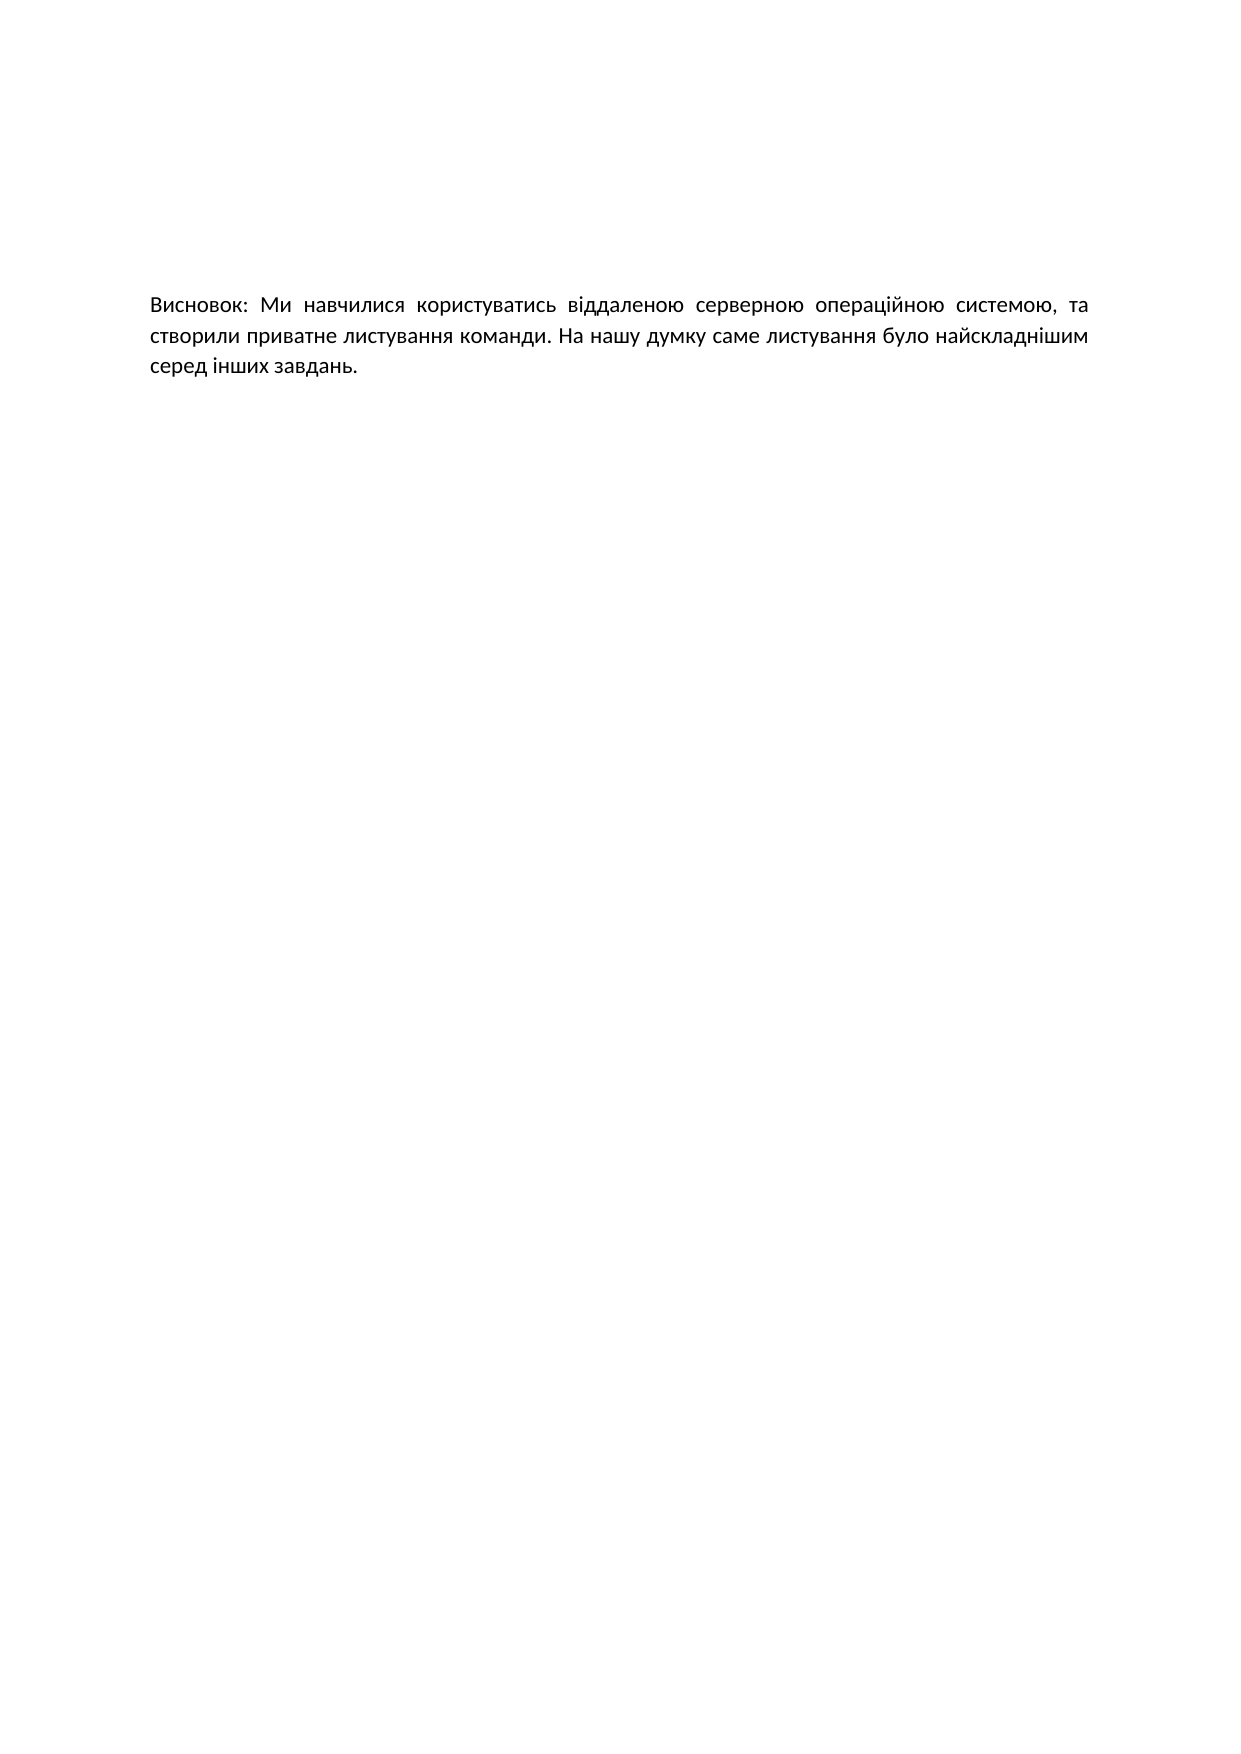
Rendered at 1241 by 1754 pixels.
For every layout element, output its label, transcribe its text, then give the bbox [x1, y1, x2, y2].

text Висновок: Ми навчилися користуватись віддаленою серверною операційною системою, та створили приватне листування команди. На нашу думку саме листування було найскладнішим серед інших завдань. [150, 291, 1090, 379]
